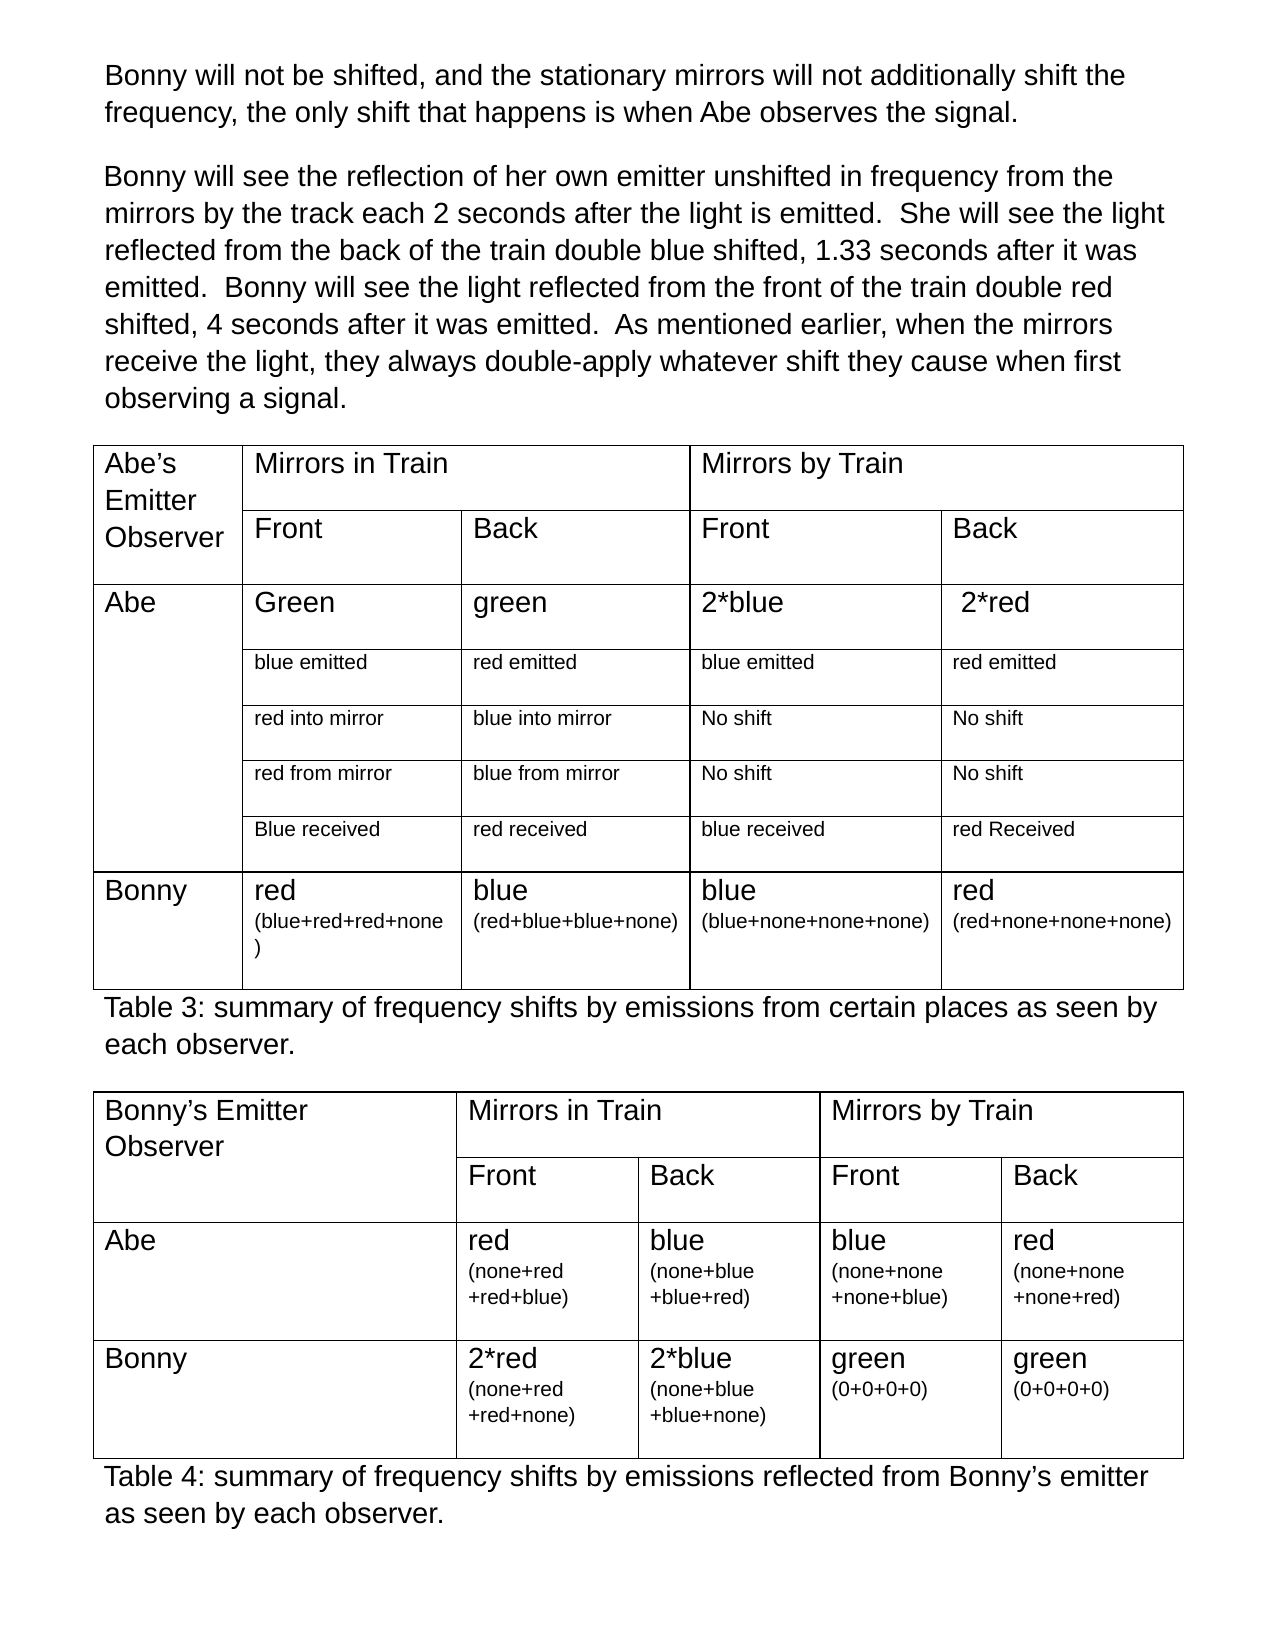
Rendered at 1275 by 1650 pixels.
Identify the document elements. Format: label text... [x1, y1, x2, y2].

table_header Mirrors by Train [821, 1093, 1183, 1157]
table_cell Back [462, 511, 689, 584]
table_cell Abe [94, 585, 242, 871]
table_cell 2*blue (none+blue +blue+none) [639, 1341, 819, 1458]
table_cell green [462, 585, 689, 649]
table_header Mirrors by Train [691, 446, 1183, 510]
table_cell Bonny [94, 1341, 456, 1458]
table_cell red (none+none +none+red) [1002, 1223, 1183, 1340]
table_cell red into mirror [243, 706, 461, 760]
table_cell red Received [942, 817, 1183, 871]
table_header Bonny’s Emitter Observer [94, 1093, 456, 1222]
table_cell 2*red (none+red +red+none) [457, 1341, 638, 1458]
table_cell red (red+none+none+none) [942, 873, 1183, 989]
table_cell Bonny [94, 873, 242, 989]
table_cell red emitted [942, 650, 1183, 704]
table_cell Back [942, 511, 1183, 584]
table_header Mirrors in Train [457, 1093, 819, 1157]
table_cell No shift [691, 706, 941, 760]
table_cell No shift [691, 761, 941, 816]
table_cell blue from mirror [462, 761, 689, 816]
text Table 3: summary of frequency shifts by emissions from certain places as seen by each observer. [103, 990, 1172, 1061]
table_cell blue emitted [243, 650, 461, 704]
table_cell Abe [94, 1223, 456, 1340]
table_cell red (none+red +red+blue) [457, 1223, 638, 1340]
table_cell green (0+0+0+0) [821, 1341, 1001, 1458]
table_cell No shift [942, 761, 1183, 816]
table_cell blue (none+none +none+blue) [821, 1223, 1001, 1340]
table_cell blue (none+blue +blue+red) [639, 1223, 819, 1340]
table_cell Back [1002, 1158, 1183, 1222]
table_cell blue into mirror [462, 706, 689, 760]
table_cell blue (red+blue+blue+none) [462, 873, 689, 989]
table_cell Front [691, 511, 941, 584]
table_cell 2*red [942, 585, 1183, 649]
table_cell red emitted [462, 650, 689, 704]
table_cell No shift [942, 706, 1183, 760]
table_cell green (0+0+0+0) [1002, 1341, 1183, 1458]
table_cell blue received [691, 817, 941, 871]
table_header Mirrors in Train [243, 446, 689, 510]
table_cell Green [243, 585, 461, 649]
table_cell Front [243, 511, 461, 584]
table_cell Back [639, 1158, 819, 1222]
table_cell red from mirror [243, 761, 461, 816]
table_header Abe’s Emitter Observer [94, 446, 242, 584]
table_cell Front [821, 1158, 1001, 1222]
text Table 4: summary of frequency shifts by emissions reflected from Bonny’s emitter as seen by each observer. [103, 1459, 1172, 1529]
table_cell blue (blue+none+none+none) [691, 873, 941, 989]
table_cell 2*blue [691, 585, 941, 649]
table_cell red (blue+red+red+none) [243, 873, 461, 989]
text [103, 58, 1172, 129]
table_cell blue emitted [691, 650, 941, 704]
table_cell red received [462, 817, 689, 871]
table_cell Front [457, 1158, 638, 1222]
table_cell Blue received [243, 817, 461, 871]
text Bonny will see the reflection of her own emitter unshifted in frequency from the mirrors by the track each 2 seconds after the light is emitted. She will see the light reflected from the back of the train double blue shifted, 1.33 seconds after it was emitted. Bonny will see the light reflected from the front of the train double red shifted, 4 seconds after it was emitted. As mentioned earlier, when the mirrors receive the light, they always double-apply whatever shift they cause when first observing a signal. [103, 159, 1172, 414]
